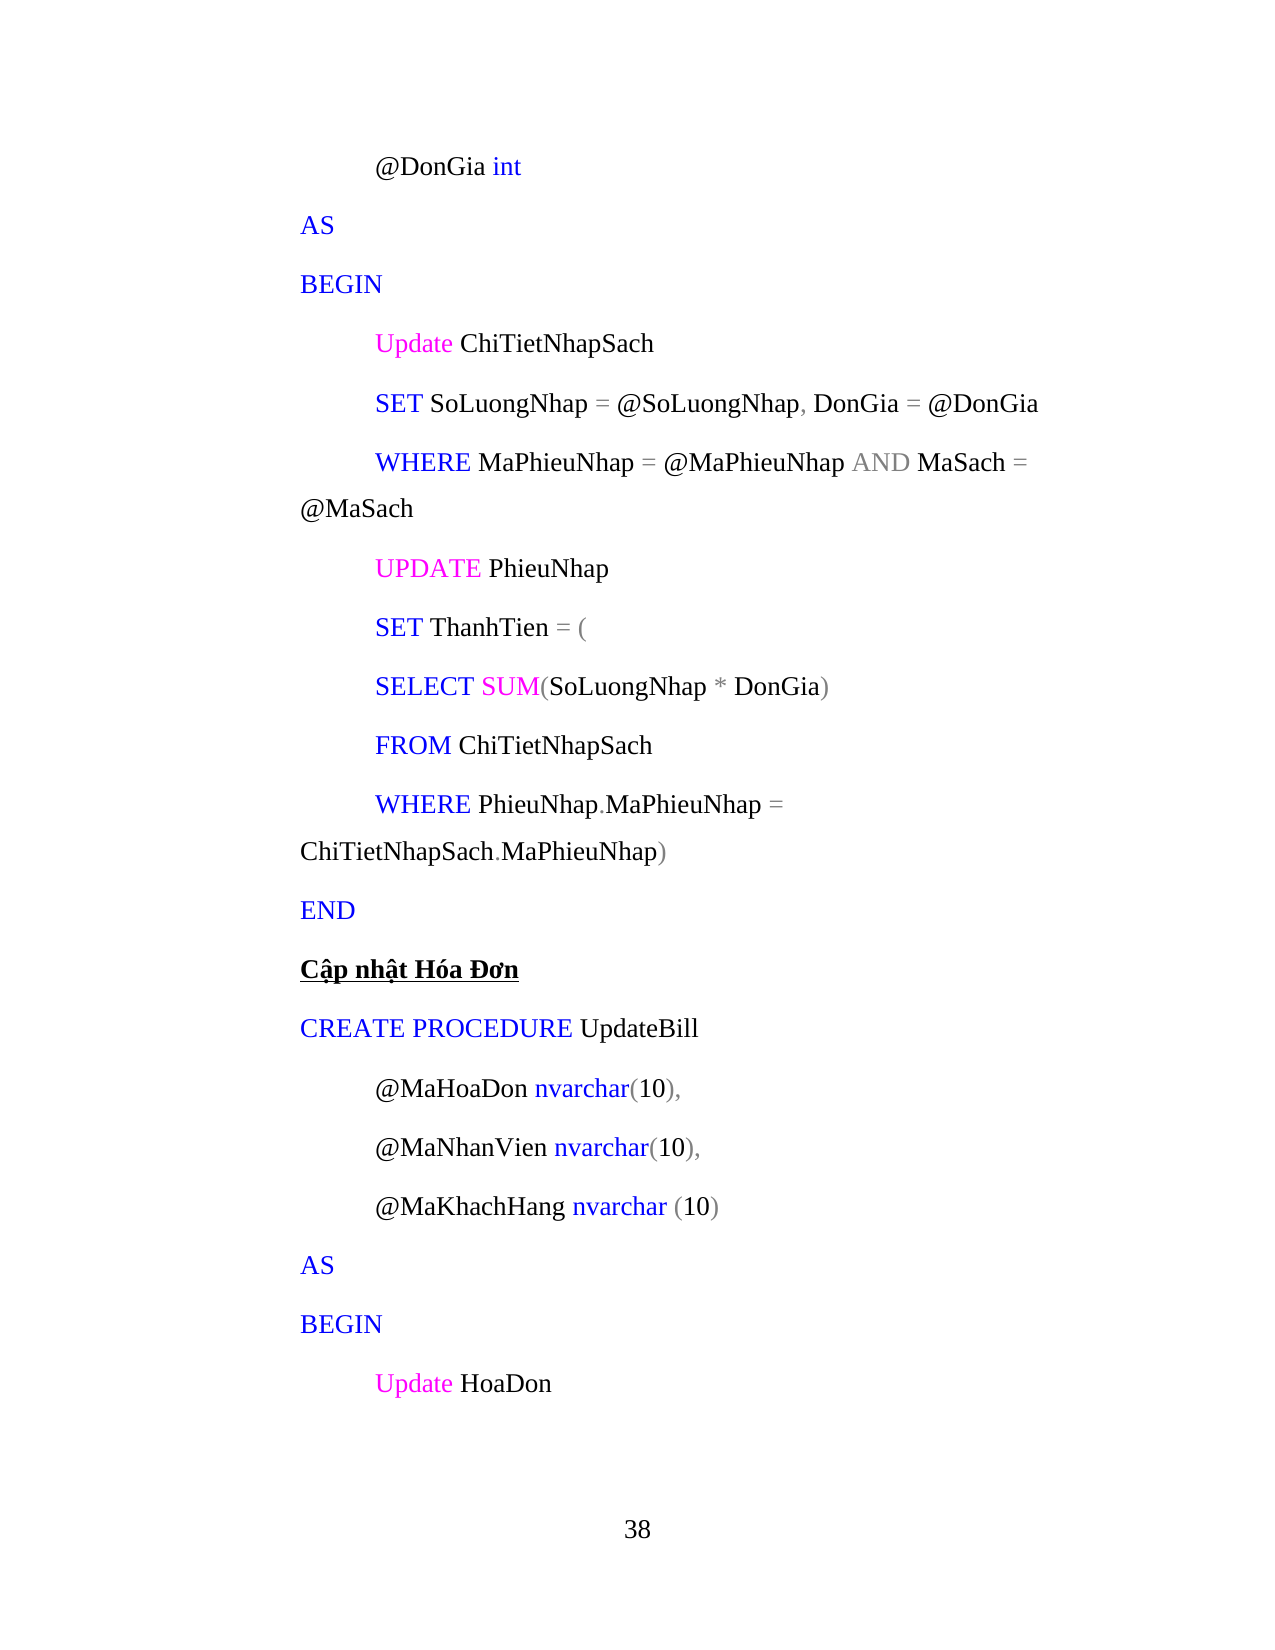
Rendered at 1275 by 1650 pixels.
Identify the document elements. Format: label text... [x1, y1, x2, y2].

text @DonGia int [300, 150, 1125, 181]
text @MaHoaDon nvarchar(10), [300, 1072, 1125, 1103]
text FROM ChiTietNhapSach [300, 729, 1125, 760]
text Update HoaDon [300, 1367, 1125, 1399]
text SET ThanhTien = ( [300, 611, 1125, 642]
text UPDATE PhieuNhap [300, 552, 1125, 583]
text Update ChiTietNhapSach [300, 327, 1125, 359]
text CREATE PROCEDURE UpdateBill [300, 1012, 1125, 1044]
text END [300, 894, 1125, 925]
text WHERE MaPhieuNhap = @MaPhieuNhap AND MaSach = @MaSach [300, 446, 1125, 524]
text BEGIN [300, 1308, 1125, 1339]
text @MaNhanVien nvarchar(10), [300, 1131, 1125, 1162]
text @MaKhachHang nvarchar (10) [300, 1190, 1125, 1221]
text Cập nhật Hóa Đơn [300, 953, 1125, 984]
text WHERE PhieuNhap.MaPhieuNhap = ChiTietNhapSach.MaPhieuNhap) [300, 788, 1125, 866]
text AS [300, 1249, 1125, 1280]
text BEGIN [300, 268, 1125, 299]
text SELECT SUM(SoLuongNhap * DonGia) [300, 670, 1125, 701]
text SET SoLuongNhap = @SoLuongNhap, DonGia = @DonGia [300, 387, 1125, 418]
text AS [300, 209, 1125, 240]
